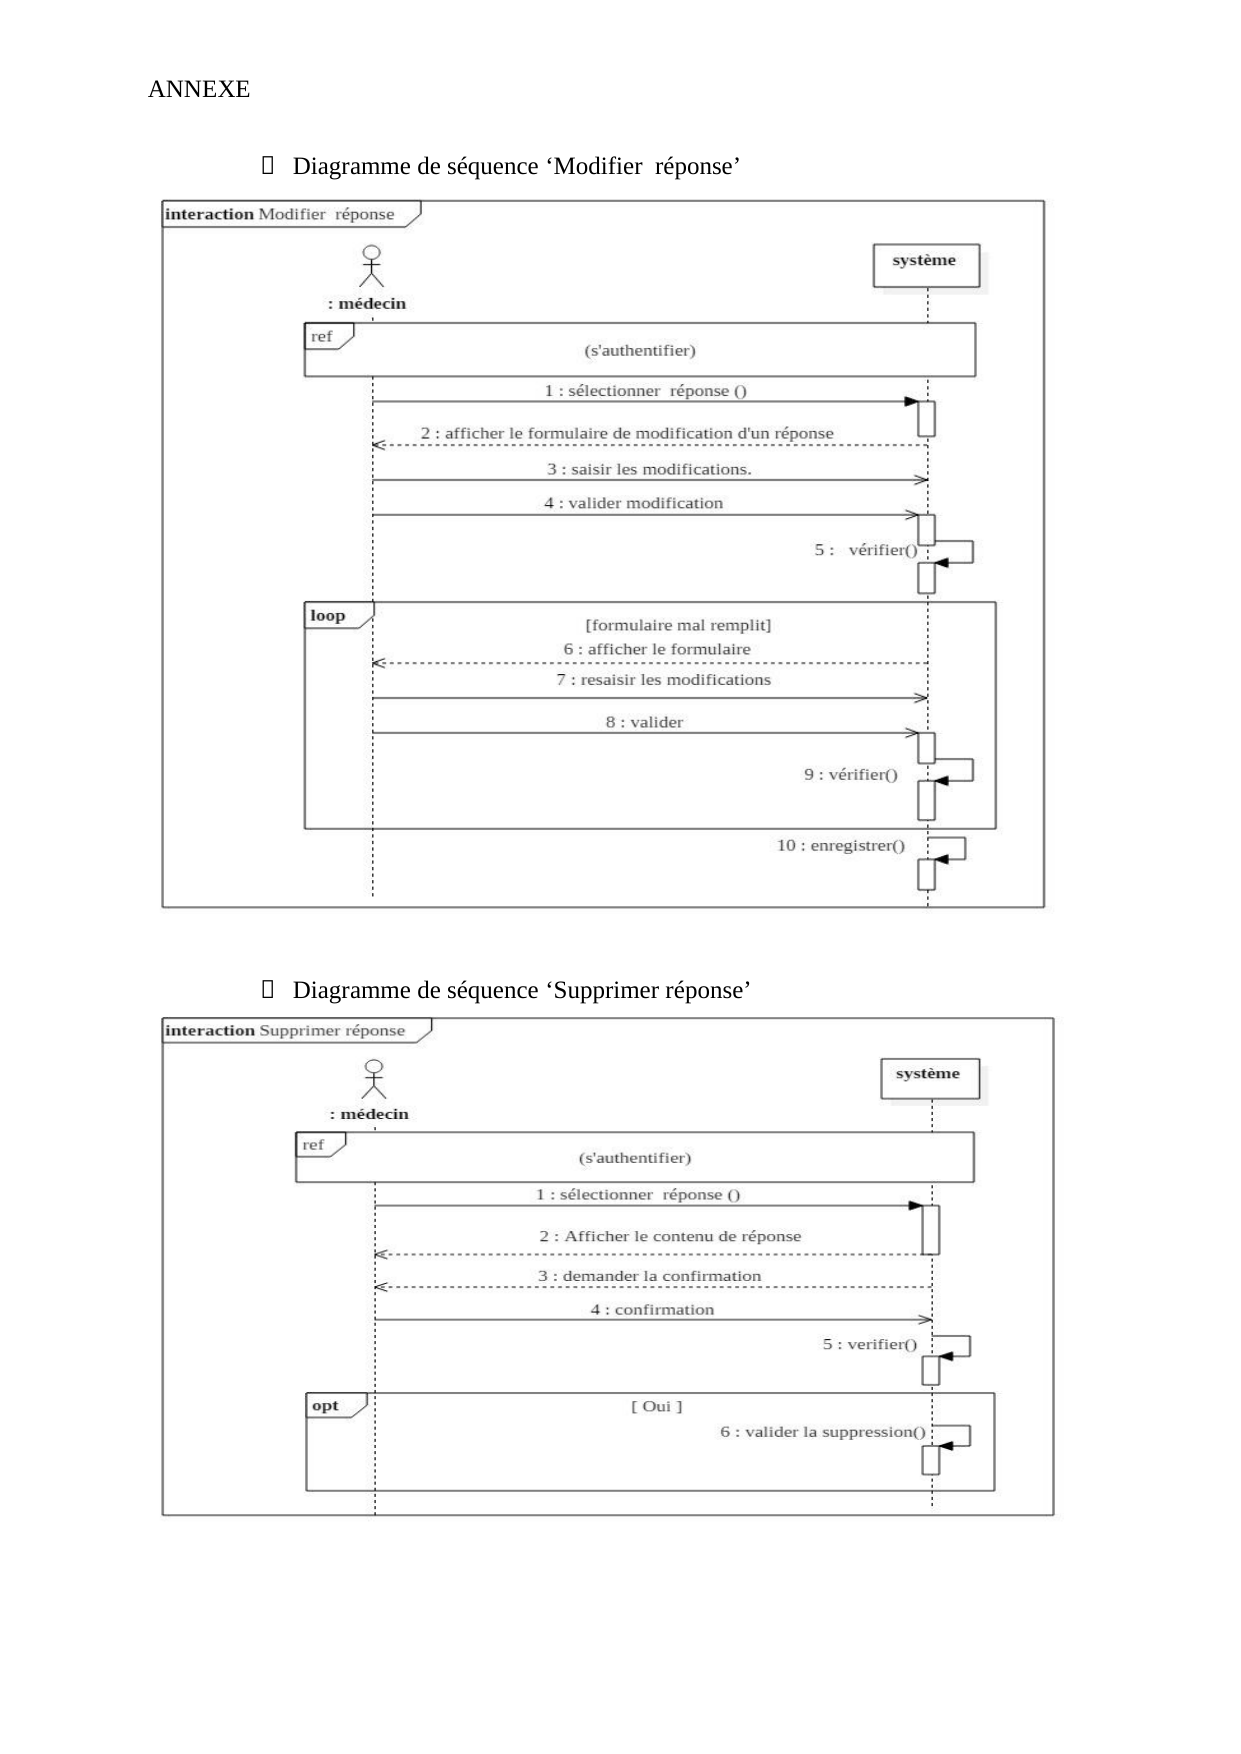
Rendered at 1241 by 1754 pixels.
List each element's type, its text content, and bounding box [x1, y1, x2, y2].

text Diagramme de séquence ‘Modifier réponse’ [260, 148, 1154, 182]
picture [150, 190, 1095, 951]
picture [150, 1008, 1105, 1556]
text ANNEXE [148, 74, 1154, 103]
text Diagramme de séquence ‘Supprimer réponse’ [260, 972, 1154, 1006]
